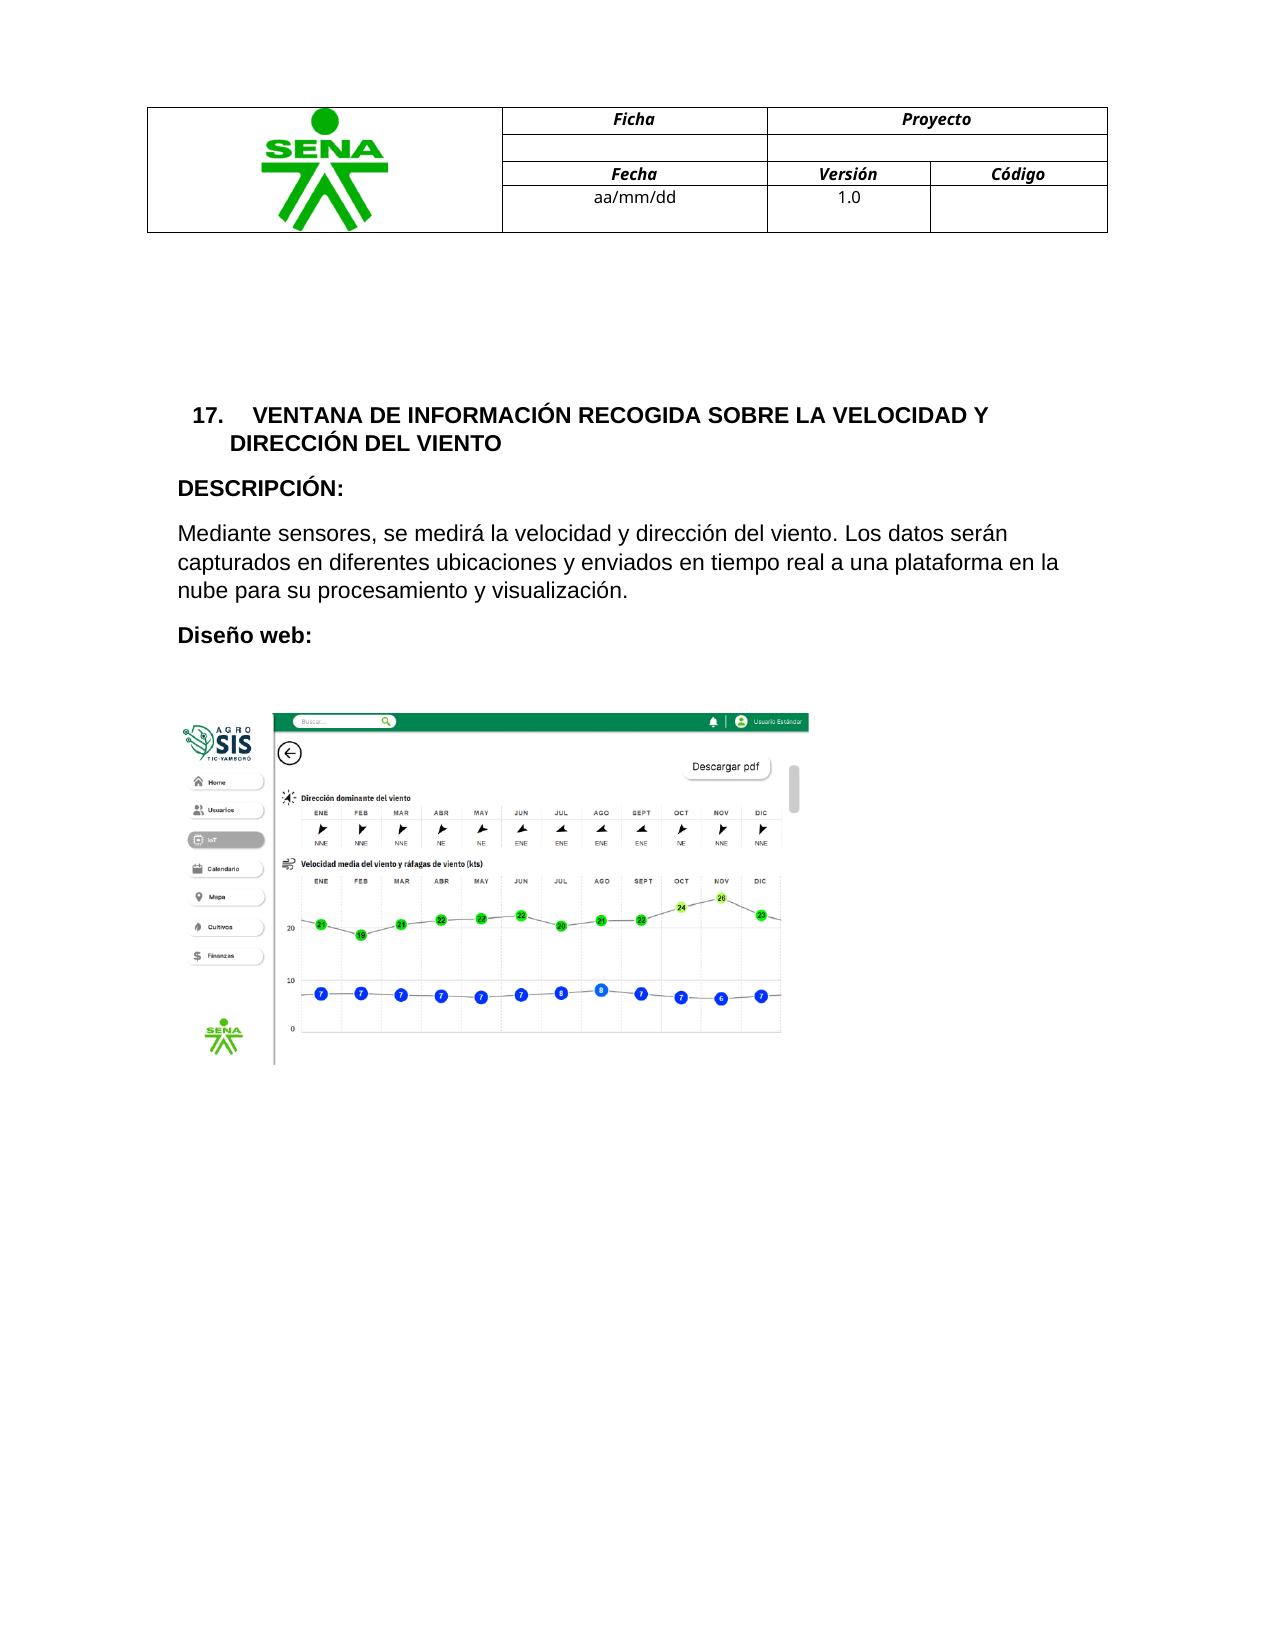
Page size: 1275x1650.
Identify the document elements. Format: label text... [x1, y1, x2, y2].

list VENTANA DE INFORMACIÓN RECOGIDA SOBRE LA VELOCIDAD Y DIRECCIÓN DEL VIENTO [192, 402, 1098, 456]
text Diseño web: [177, 622, 1098, 649]
picture [177, 713, 809, 1065]
text DESCRIPCIÓN: [177, 475, 1098, 502]
text Mediante sensores, se medirá la velocidad y dirección del viento. Los datos serán capturados en diferentes ubicaciones y enviados en tiempo real a una plataforma en la nube para su procesamiento y visualización. [177, 520, 1098, 603]
picture [261, 107, 389, 232]
